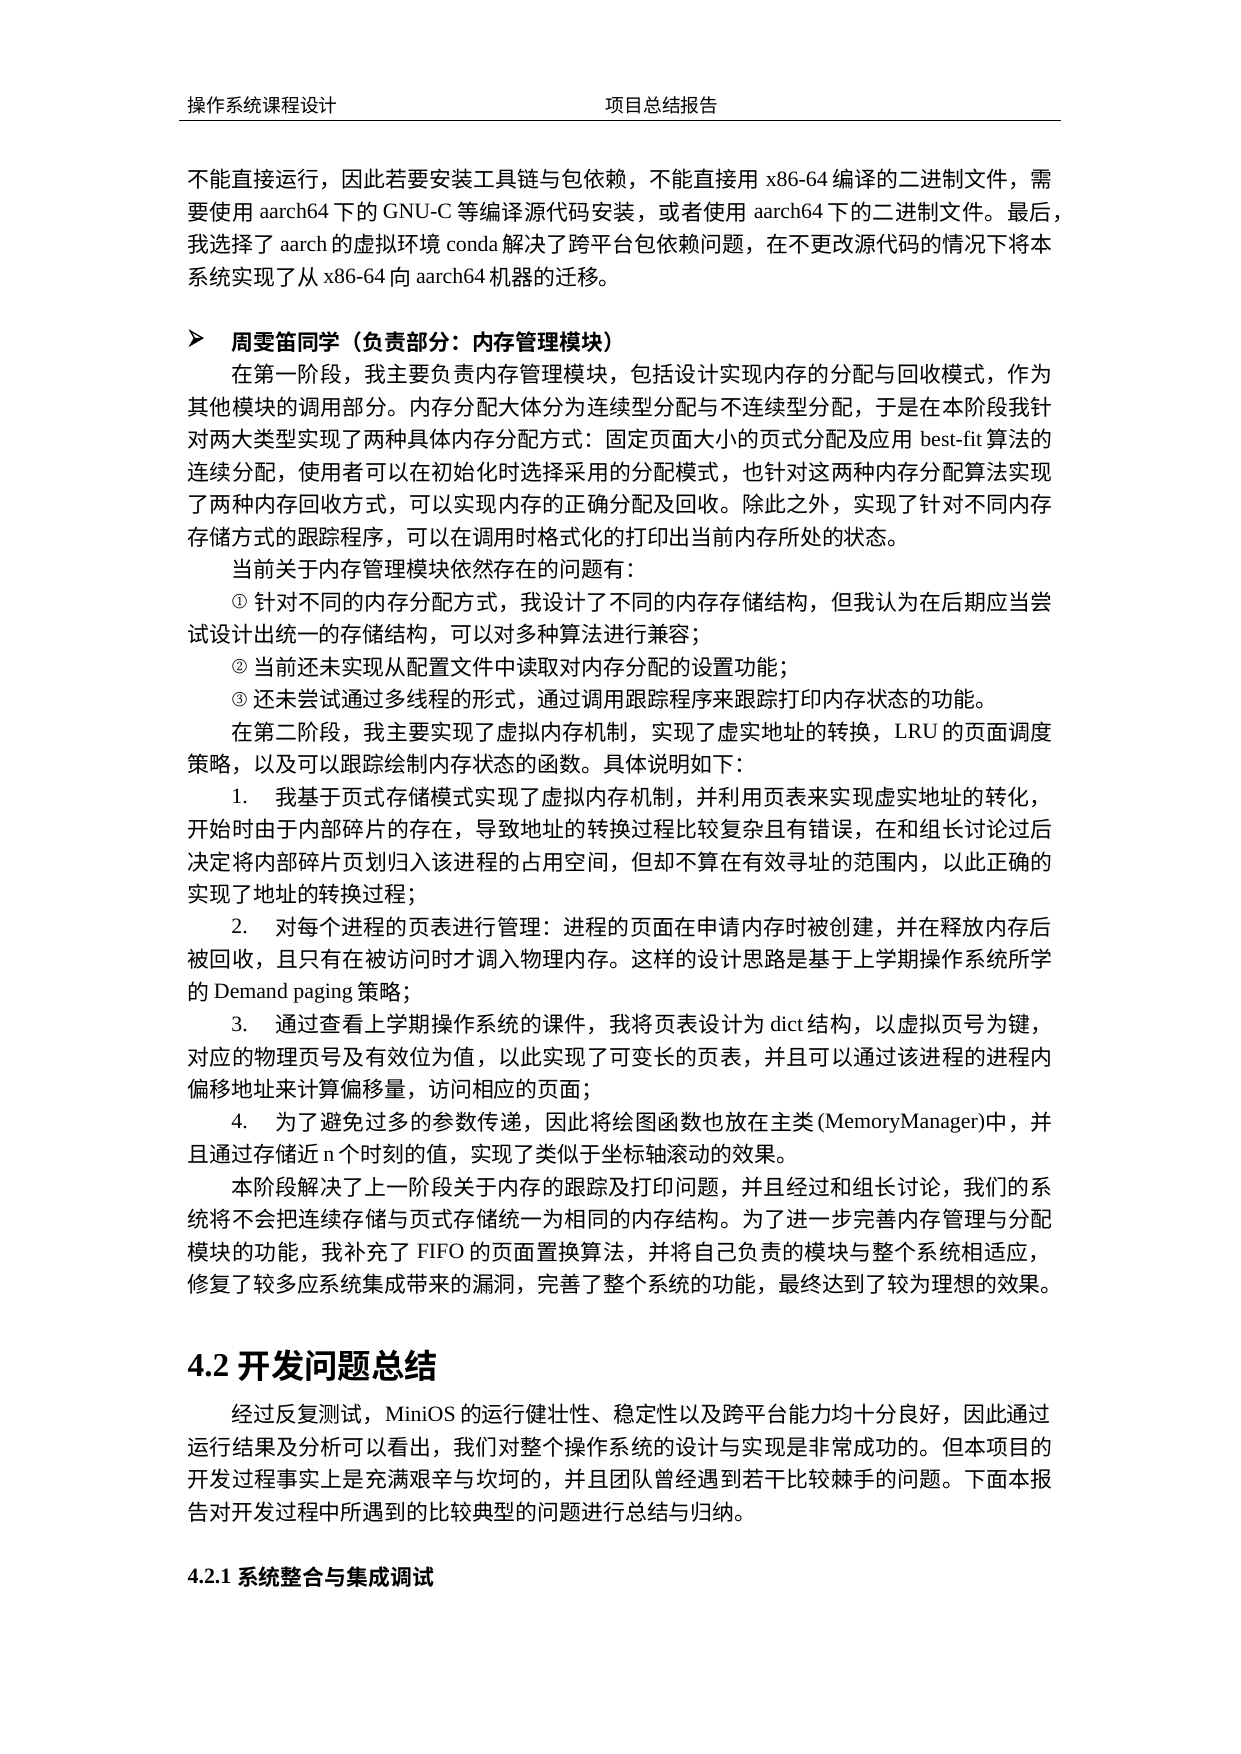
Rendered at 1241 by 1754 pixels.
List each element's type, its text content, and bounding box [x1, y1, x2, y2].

text 4.2.1 系统整合与集成调试 [187, 1559, 1053, 1592]
text ① 针对不同的内存分配方式，我设计了不同的内存存储结构，但我认为在后期应当尝试设计出统一的存储结构，可以对多种算法进行兼容； [187, 584, 1053, 649]
text 在第一阶段，我主要负责内存管理模块，包括设计实现内存的分配与回收模式，作为其他模块的调用部分。内存分配大体分为连续型分配与不连续型分配，于是在本阶段我针对两大类型实现了两种具体内存分配方式：固定页面大小的页式分配及应用best-fit算法的连续分配，使用者可以在初始化时选择采用的分配模式，也针对这两种内存分配算法实现了两种内存回收方式，可以实现内存的正确分配及回收。除此之外，实现了针对不同内存存储方式的跟踪程序，可以在调用时格式化的打印出当前内存所处的状态。 [187, 357, 1053, 552]
list 我基于页式存储模式实现了虚拟内存机制，并利用页表来实现虚实地址的转化，开始时由于内部碎片的存在，导致地址的转换过程比较复杂且有错误，在和组长讨论过后决定将内部碎片页划归入该进程的占用空间，但却不算在有效寻址的范围内，以此正确的实现了地址的转换过程； [187, 779, 1053, 909]
text 本阶段解决了上一阶段关于内存的跟踪及打印问题，并且经过和组长讨论，我们的系统将不会把连续存储与页式存储统一为相同的内存结构。为了进一步完善内存管理与分配模块的功能，我补充了FIFO的页面置换算法，并将自己负责的模块与整个系统相适应，修复了较多应系统集成带来的漏洞，完善了整个系统的功能，最终达到了较为理想的效果。 [187, 1169, 1053, 1299]
text ③ 还未尝试通过多线程的形式，通过调用跟踪程序来跟踪打印内存状态的功能。 [187, 682, 1053, 714]
text 4.2 开发问题总结 [187, 1332, 1053, 1397]
text 在第二阶段，我主要实现了虚拟内存机制，实现了虚实地址的转换，LRU的页面调度策略，以及可以跟踪绘制内存状态的函数。具体说明如下： [187, 714, 1053, 779]
list 对每个进程的页表进行管理：进程的页面在申请内存时被创建，并在释放内存后被回收，且只有在被访问时才调入物理内存。这样的设计思路是基于上学期操作系统所学的Demand paging策略； [187, 909, 1053, 1007]
list 为了避免过多的参数传递，因此将绘图函数也放在主类(MemoryManager)中，并且通过存储近n个时刻的值，实现了类似于坐标轴滚动的效果。 [187, 1104, 1053, 1169]
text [187, 162, 1053, 292]
text ② 当前还未实现从配置文件中读取对内存分配的设置功能； [187, 649, 1053, 682]
text 经过反复测试，MiniOS的运行健壮性、稳定性以及跨平台能力均十分良好，因此通过运行结果及分析可以看出，我们对整个操作系统的设计与实现是非常成功的。但本项目的开发过程事实上是充满艰辛与坎坷的，并且团队曾经遇到若干比较棘手的问题。下面本报告对开发过程中所遇到的比较典型的问题进行总结与归纳。 [187, 1397, 1053, 1527]
text 当前关于内存管理模块依然存在的问题有： [187, 552, 1053, 584]
list 周雯笛同学（负责部分：内存管理模块） [187, 324, 1053, 357]
list 通过查看上学期操作系统的课件，我将页表设计为dict结构，以虚拟页号为键，对应的物理页号及有效位为值，以此实现了可变长的页表，并且可以通过该进程的进程内偏移地址来计算偏移量，访问相应的页面； [187, 1007, 1053, 1104]
